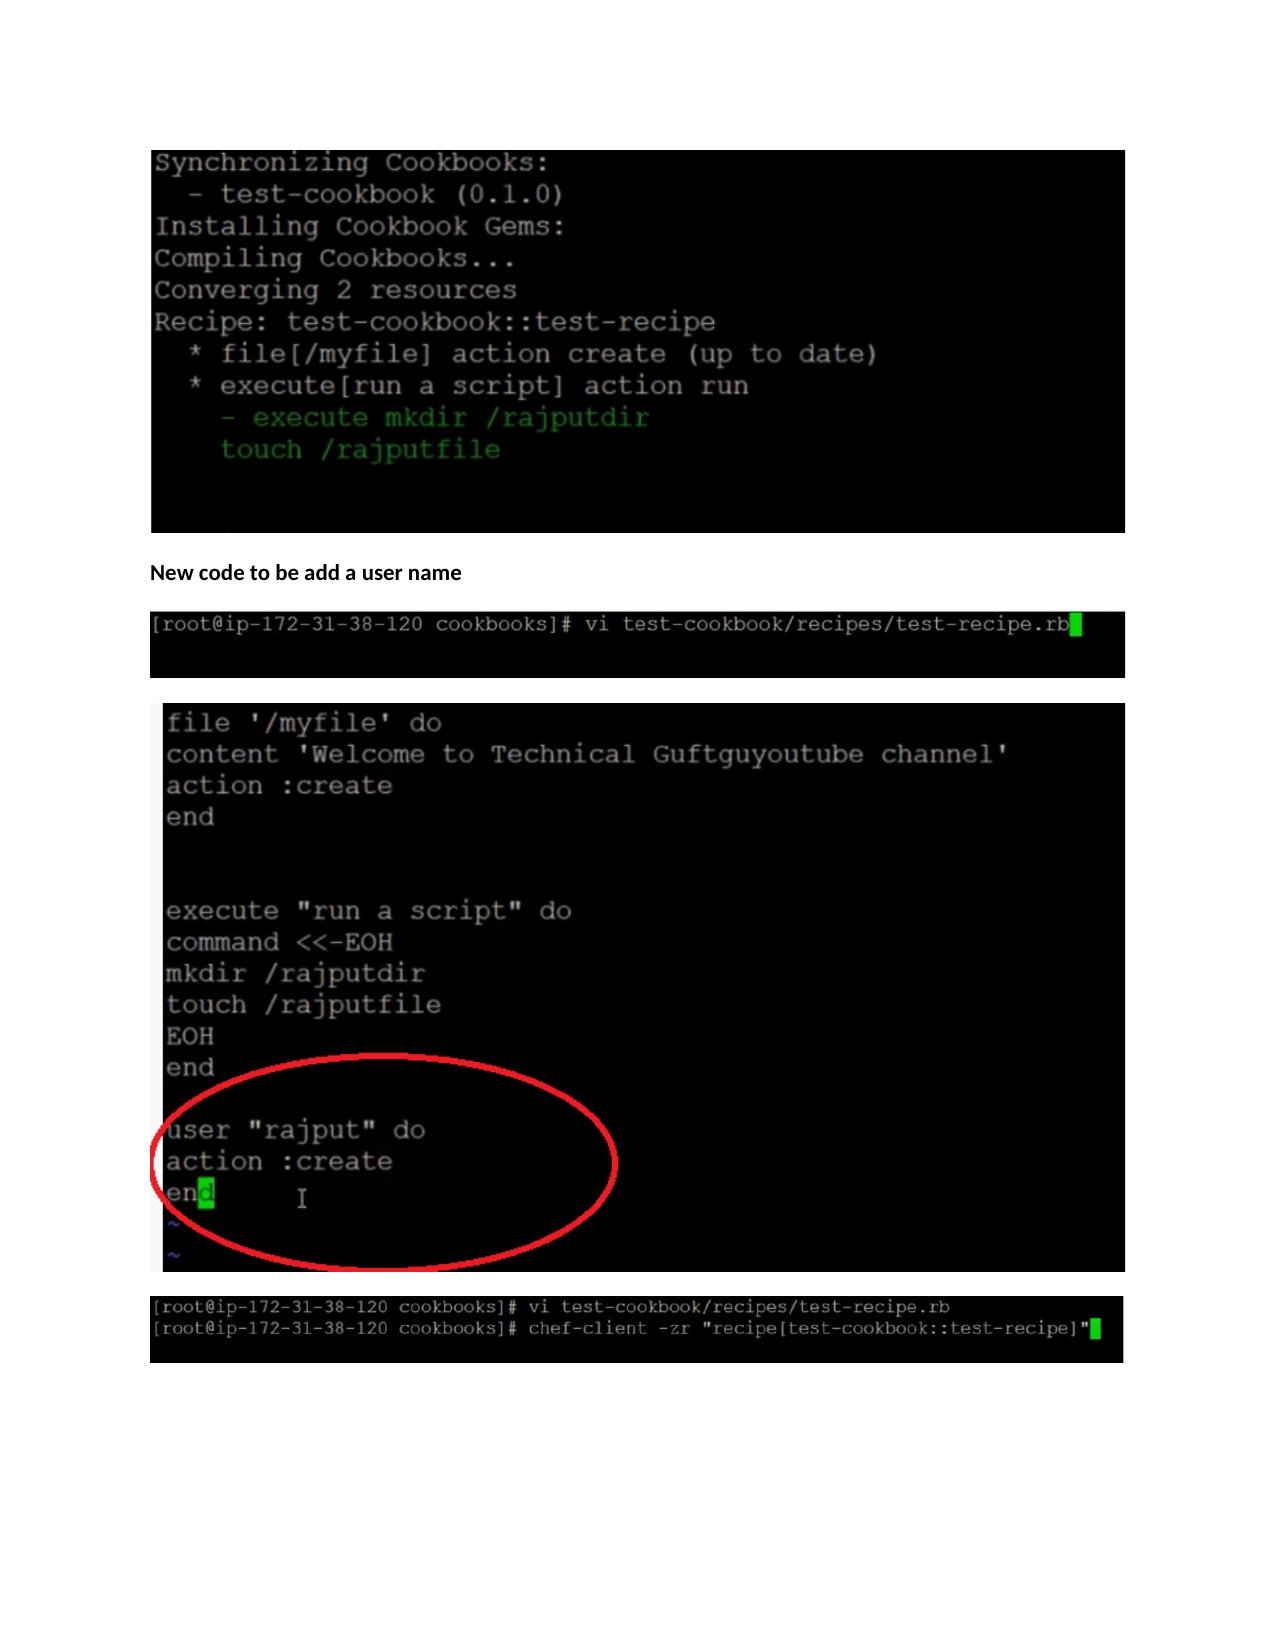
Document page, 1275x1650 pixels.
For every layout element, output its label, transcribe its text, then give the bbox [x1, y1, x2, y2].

picture [150, 610, 1125, 678]
text New code to be add a user name [150, 558, 1125, 586]
picture [150, 703, 1125, 1272]
picture [150, 150, 1125, 533]
picture [150, 1296, 1124, 1363]
